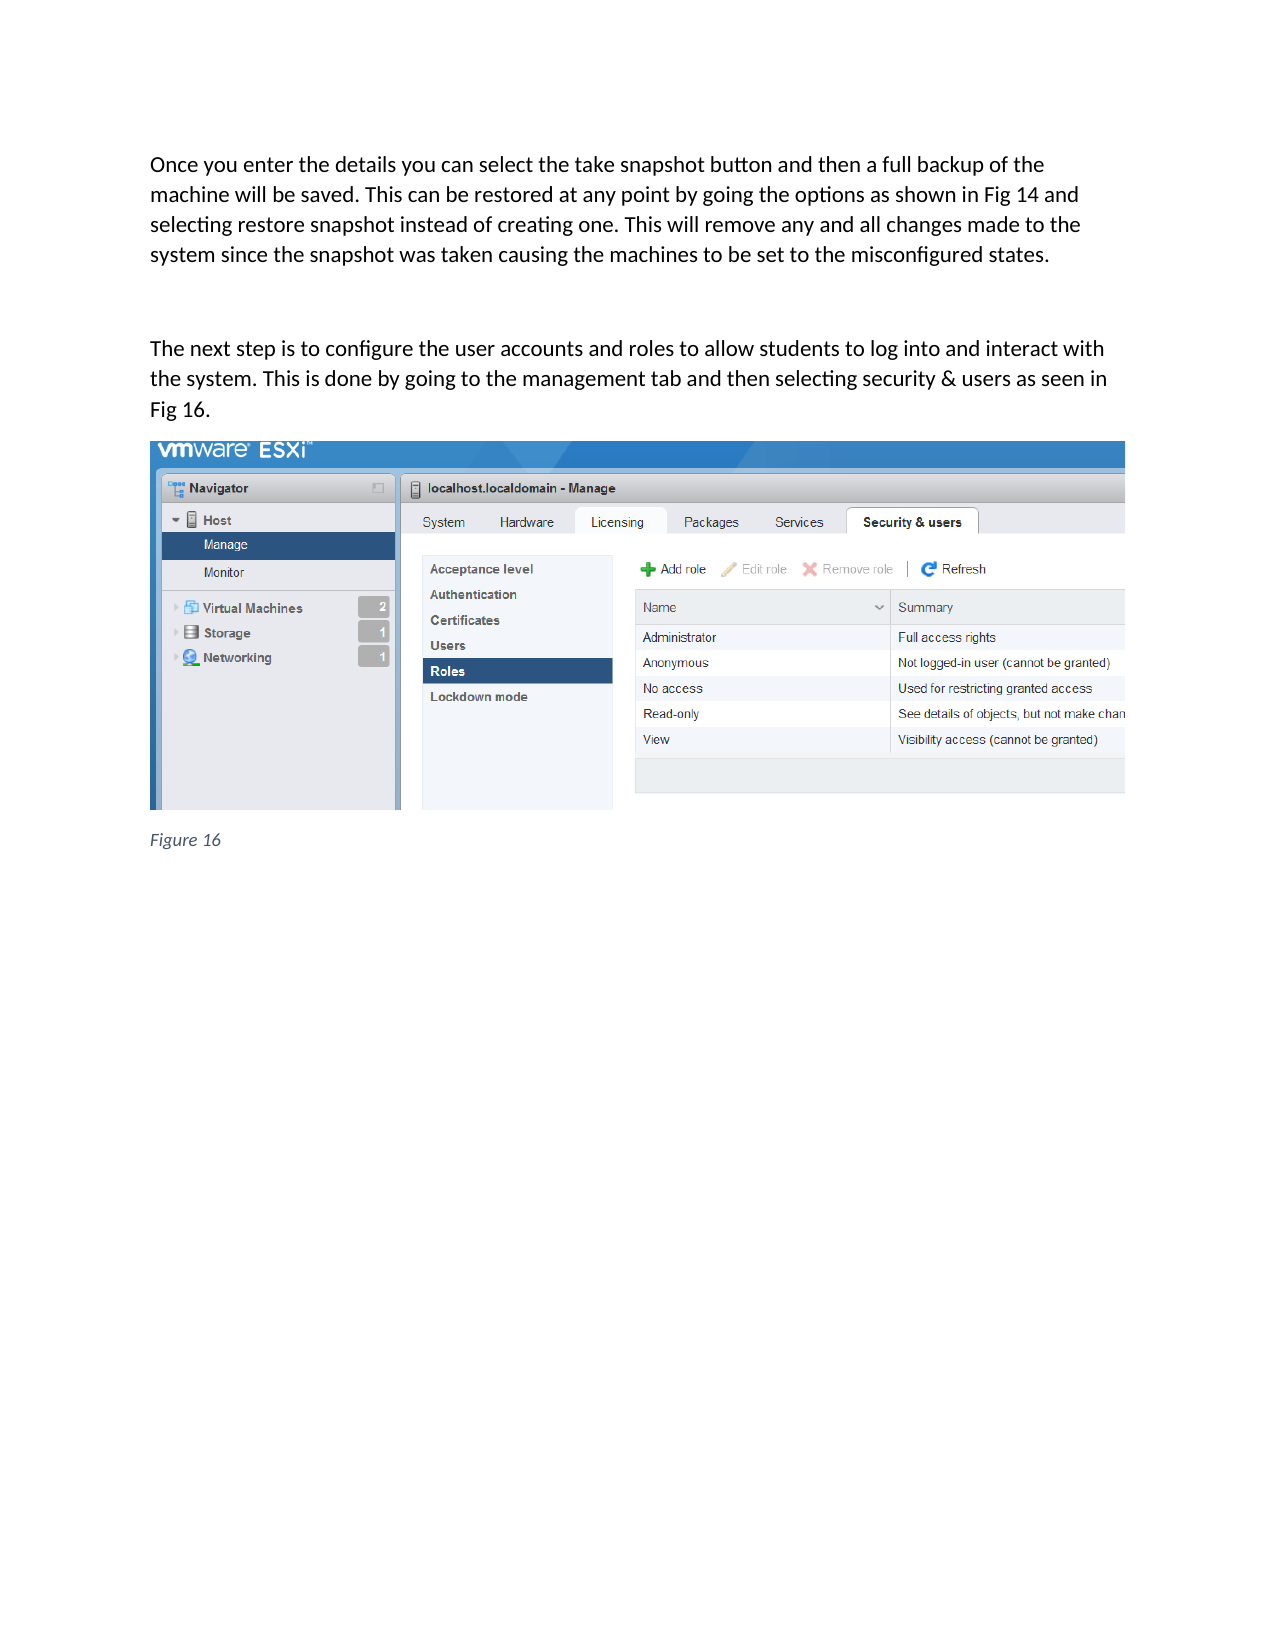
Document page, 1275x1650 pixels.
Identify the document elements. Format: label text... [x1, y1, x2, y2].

text Once you enter the details you can select the take snapshot button and then a full backup of the machine will be saved. This can be restored at any point by going the options as shown in Fig 14 and selecting restore snapshot instead of creating one. This will remove any and all changes made to the system since the snapshot was taken causing the machines to be set to the misconfigured states. [150, 150, 1125, 269]
picture [150, 441, 1125, 810]
text Figure 16 [150, 828, 1125, 851]
text The next step is to configure the user accounts and roles to allow students to log into and interact with the system. This is done by going to the management tab and then selecting security & users as seen in Fig 16. [150, 334, 1125, 423]
